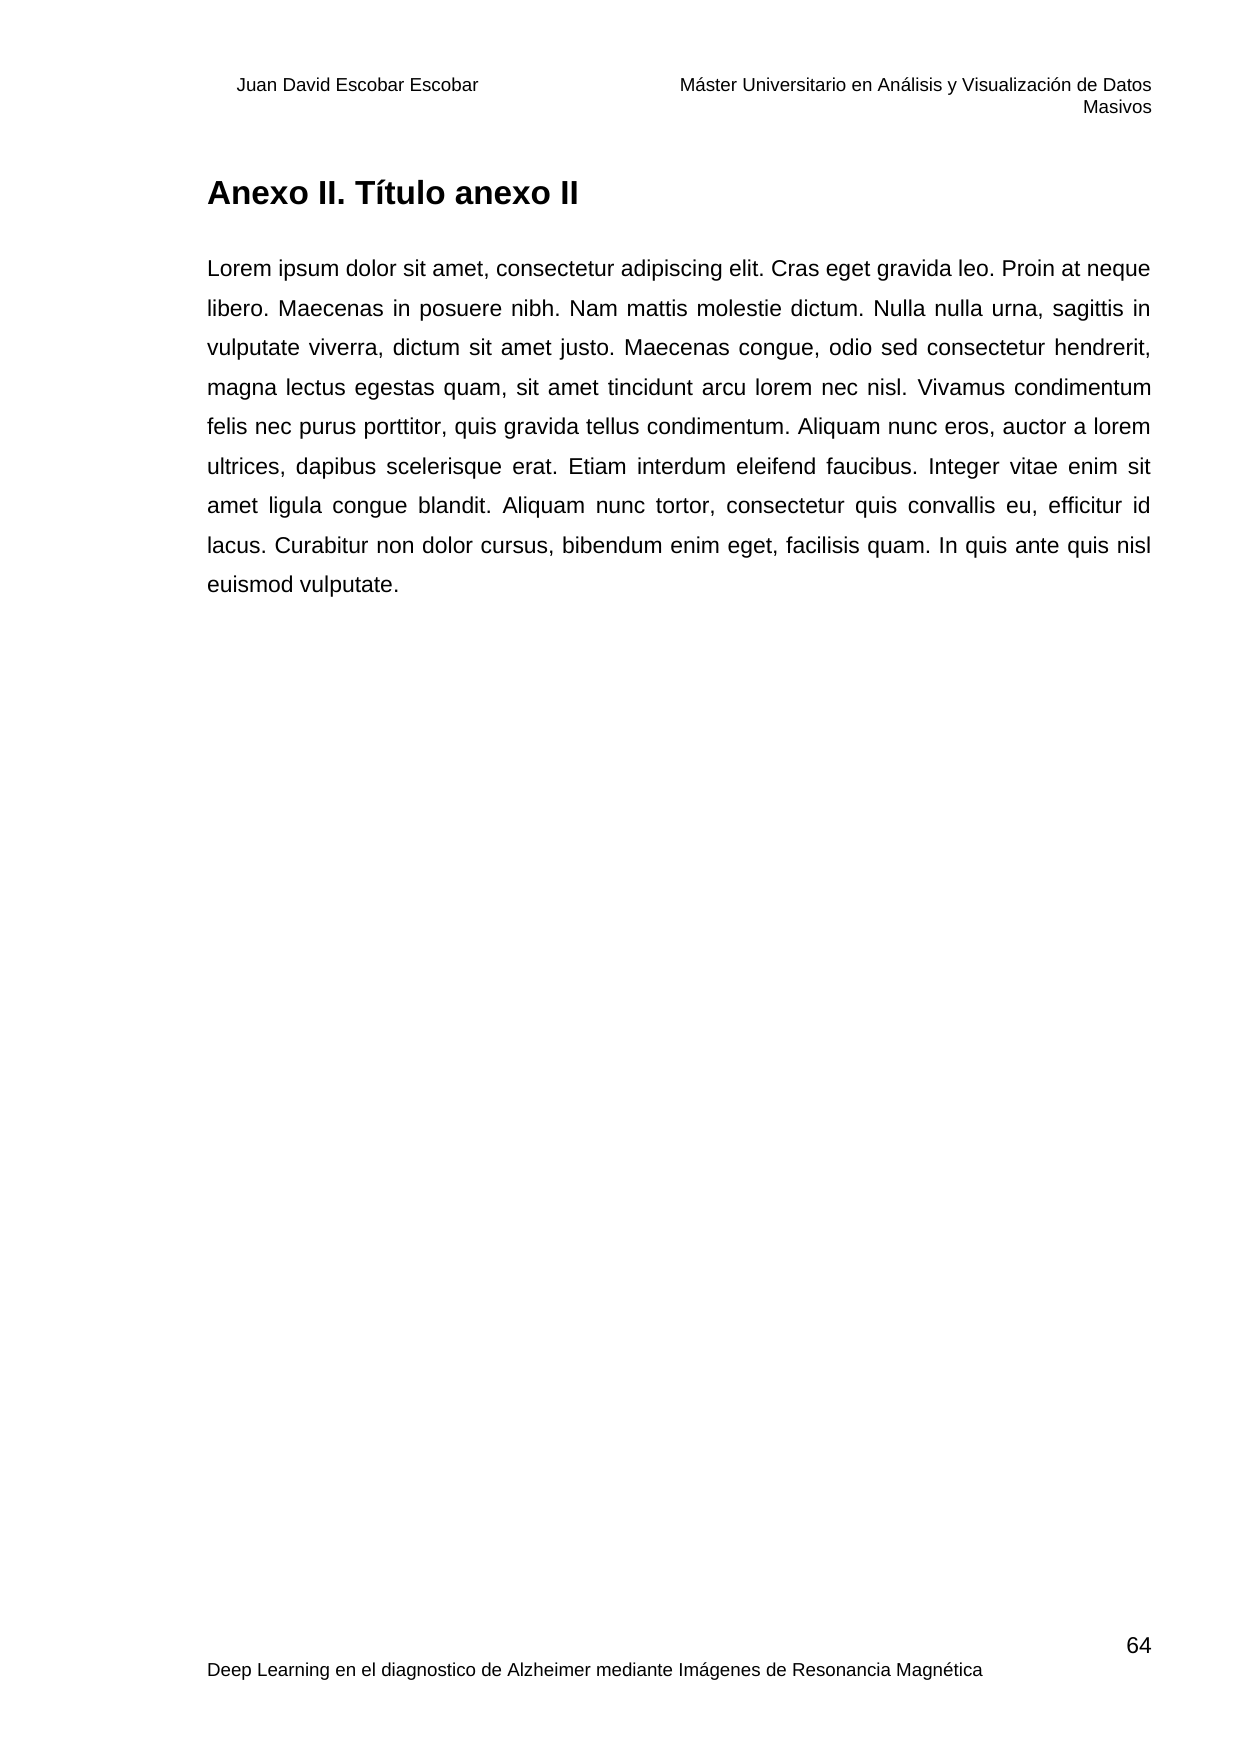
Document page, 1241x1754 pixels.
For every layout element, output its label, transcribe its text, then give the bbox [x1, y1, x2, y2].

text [207, 255, 1152, 597]
subtitle Anexo II. Título anexo II [207, 173, 1152, 211]
